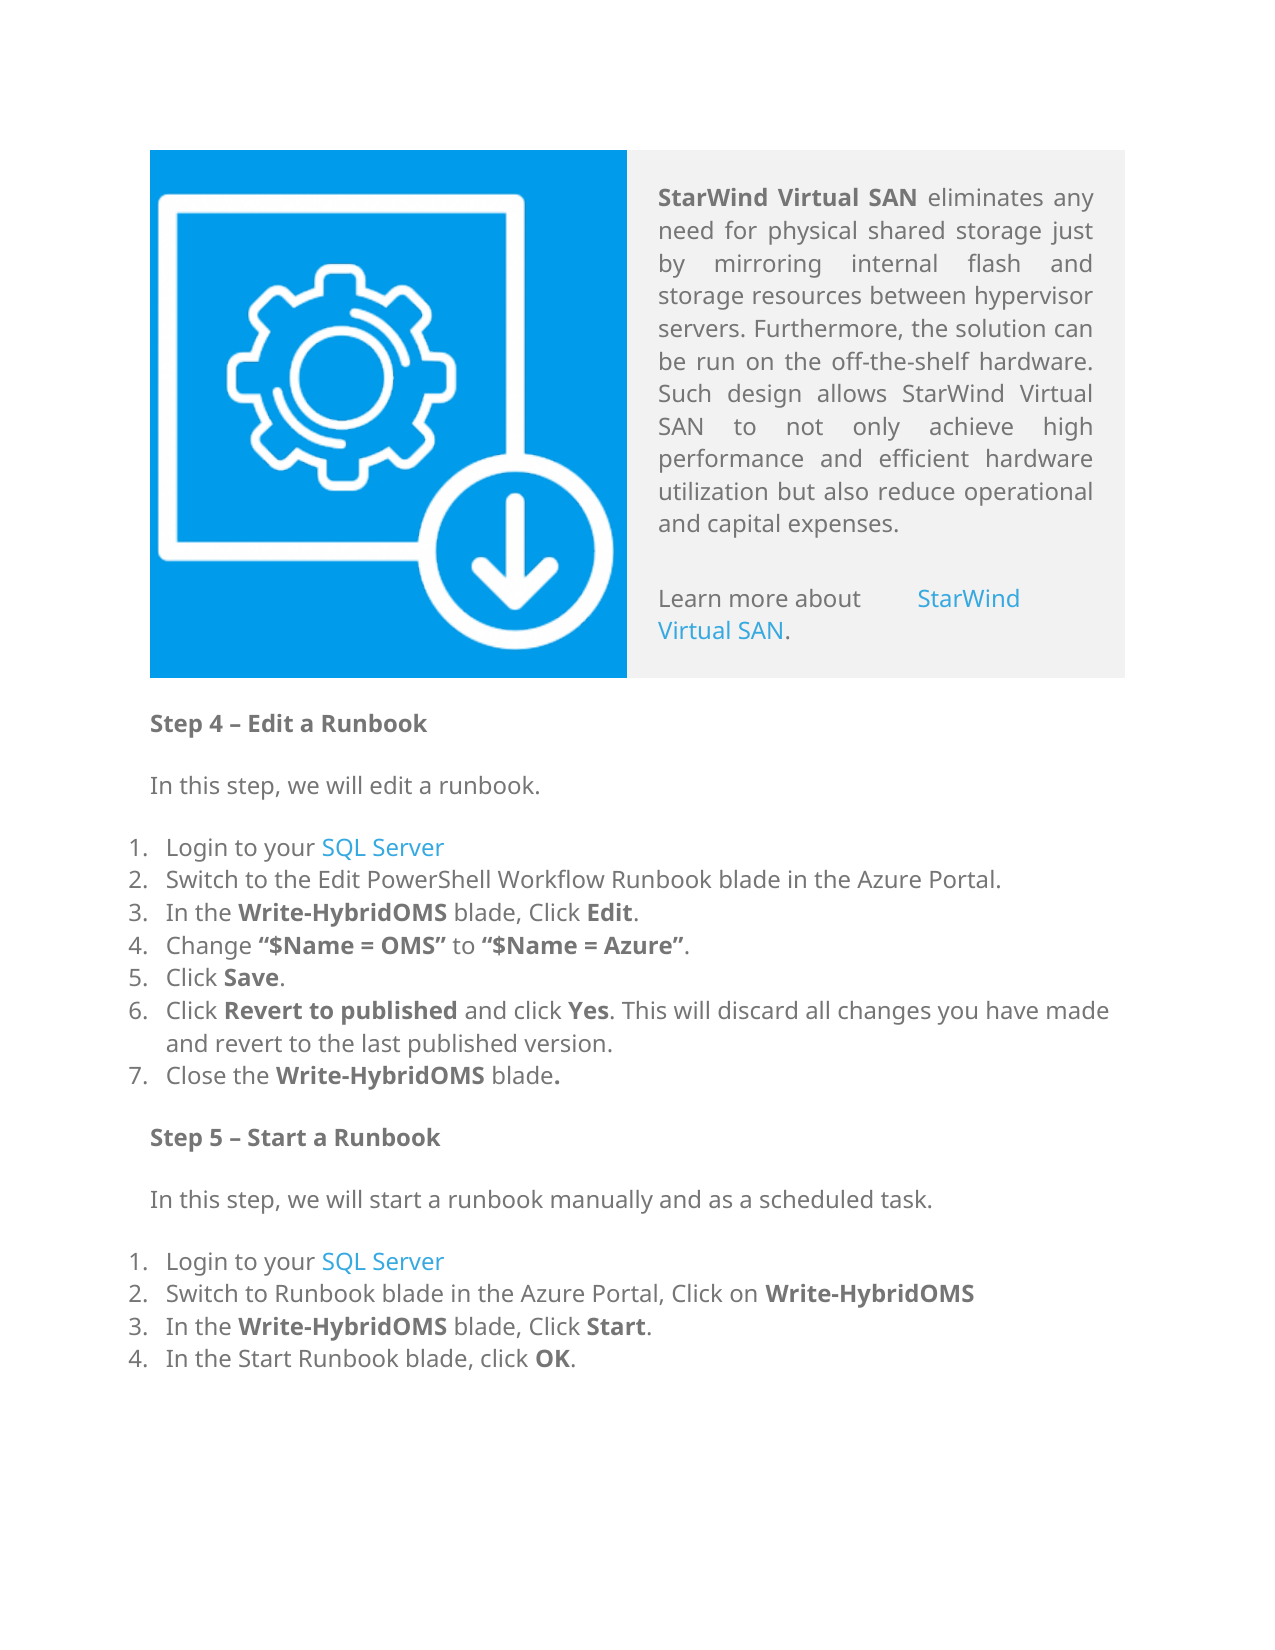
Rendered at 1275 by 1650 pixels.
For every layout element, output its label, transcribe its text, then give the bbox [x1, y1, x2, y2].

list Switch to Runbook blade in the Azure Portal, Click on Write-HybridOMS [128, 1277, 1125, 1309]
list Close the Write-HybridOMS blade. [128, 1059, 1125, 1092]
list Login to your SQL Server [128, 831, 1125, 863]
list In the Write-HybridOMS blade, Click Edit. [128, 896, 1125, 928]
table_cell Learn more about StarWind Virtual SAN. [627, 556, 1125, 678]
text Step 4 – Edit a Runbook [150, 707, 1125, 740]
text Step 5 – Start a Runbook [150, 1121, 1125, 1153]
list Change “$Name = OMS” to “$Name = Azure”. [128, 928, 1125, 961]
list Click Save. [128, 961, 1125, 994]
list Switch to the Edit PowerShell Workflow Runbook blade in the Azure Portal. [128, 863, 1125, 896]
list Click Revert to published and click Yes. This will discard all changes you have made and revert to the last published version. [128, 994, 1125, 1059]
table_header [150, 150, 627, 678]
text In this step, we will start a runbook manually and as a scheduled task. [150, 1182, 1125, 1215]
table_header StarWind Virtual SAN eliminates any need for physical shared storage just by mirroring internal flash and storage resources between hypervisor servers. Furthermore, the solution can be run on the off-the-shelf hardware. Such design allows StarWind Virtual SAN to not only achieve high performance and efficient hardware utilization but also reduce operational and capital expenses. [627, 150, 1125, 556]
list In the Start Runbook blade, click OK. [128, 1342, 1125, 1375]
text In this step, we will edit a runbook. [150, 769, 1125, 802]
picture [158, 194, 614, 650]
list Login to your SQL Server [128, 1244, 1125, 1277]
list In the Write-HybridOMS blade, Click Start. [128, 1309, 1125, 1342]
